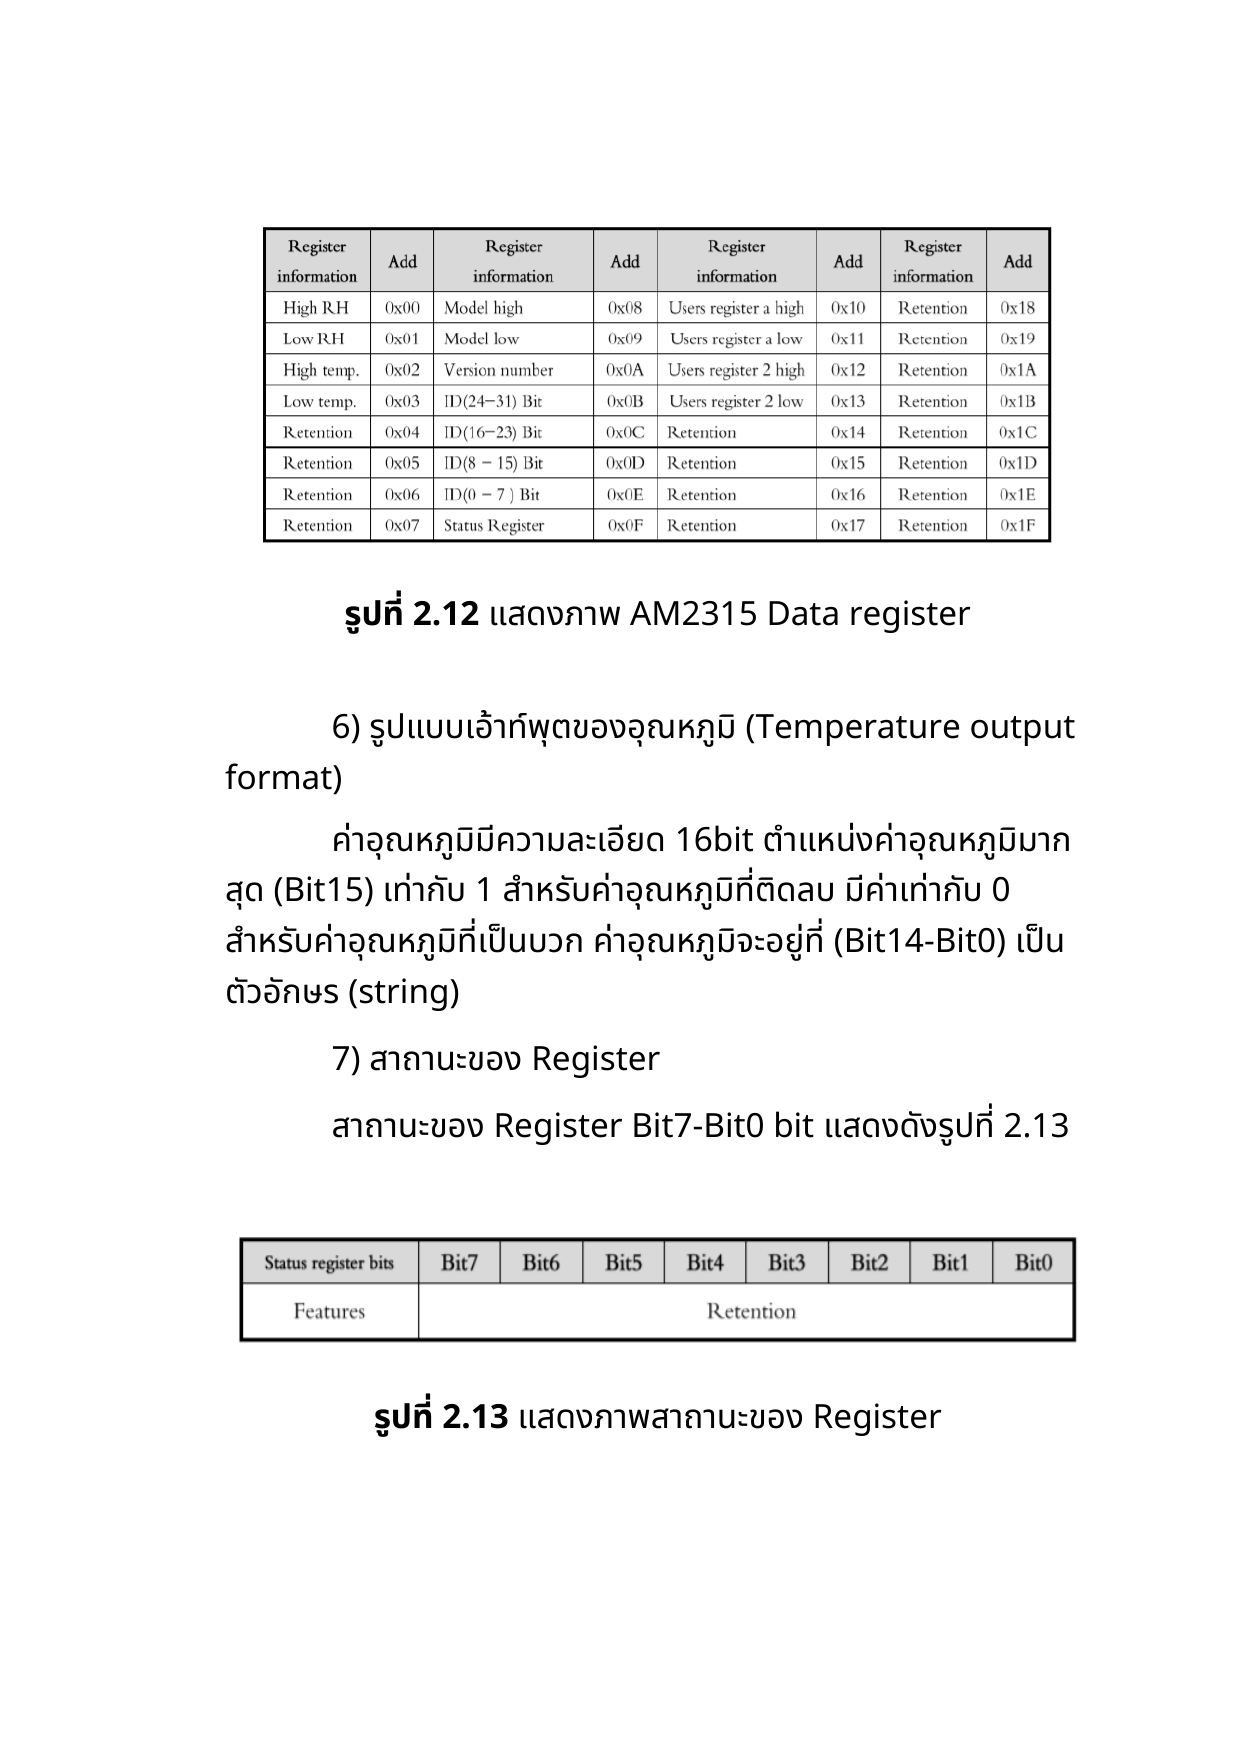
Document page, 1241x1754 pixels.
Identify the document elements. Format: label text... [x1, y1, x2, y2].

text 6) รูปแบบเอ้าท์พุตของอุณหภูมิ (Temperature output format) [225, 703, 1090, 799]
picture [261, 225, 1054, 545]
text สาถานะของ Register Bit7-Bit0 bit แสดงดังรูปที่ 2.13 [225, 1102, 1090, 1153]
picture [236, 1231, 1082, 1348]
text 7) สาถานะของ Register [225, 1035, 1090, 1085]
table_header รูปที่ 2.13 แสดงภาพสาถานะของ Register [225, 1231, 1090, 1443]
text ค่าอุณหภูมิมีความละเอียด 16bit ตำแหน่งค่าอุณหภูมิมากสุด (Bit15) เท่ากับ 1 สำหรับค่าอุณหภูมิที่ติดลบ มีค่าเท่ากับ 0 สำหรับค่าอุณหภูมิที่เป็นบวก ค่าอุณหภูมิจะอยู่ที่ (Bit14-Bit0) เป็นตัวอักษร (string) [225, 816, 1090, 1018]
table_header รูปที่ 2.12 แสดงภาพ AM2315 Data register [225, 225, 1090, 641]
